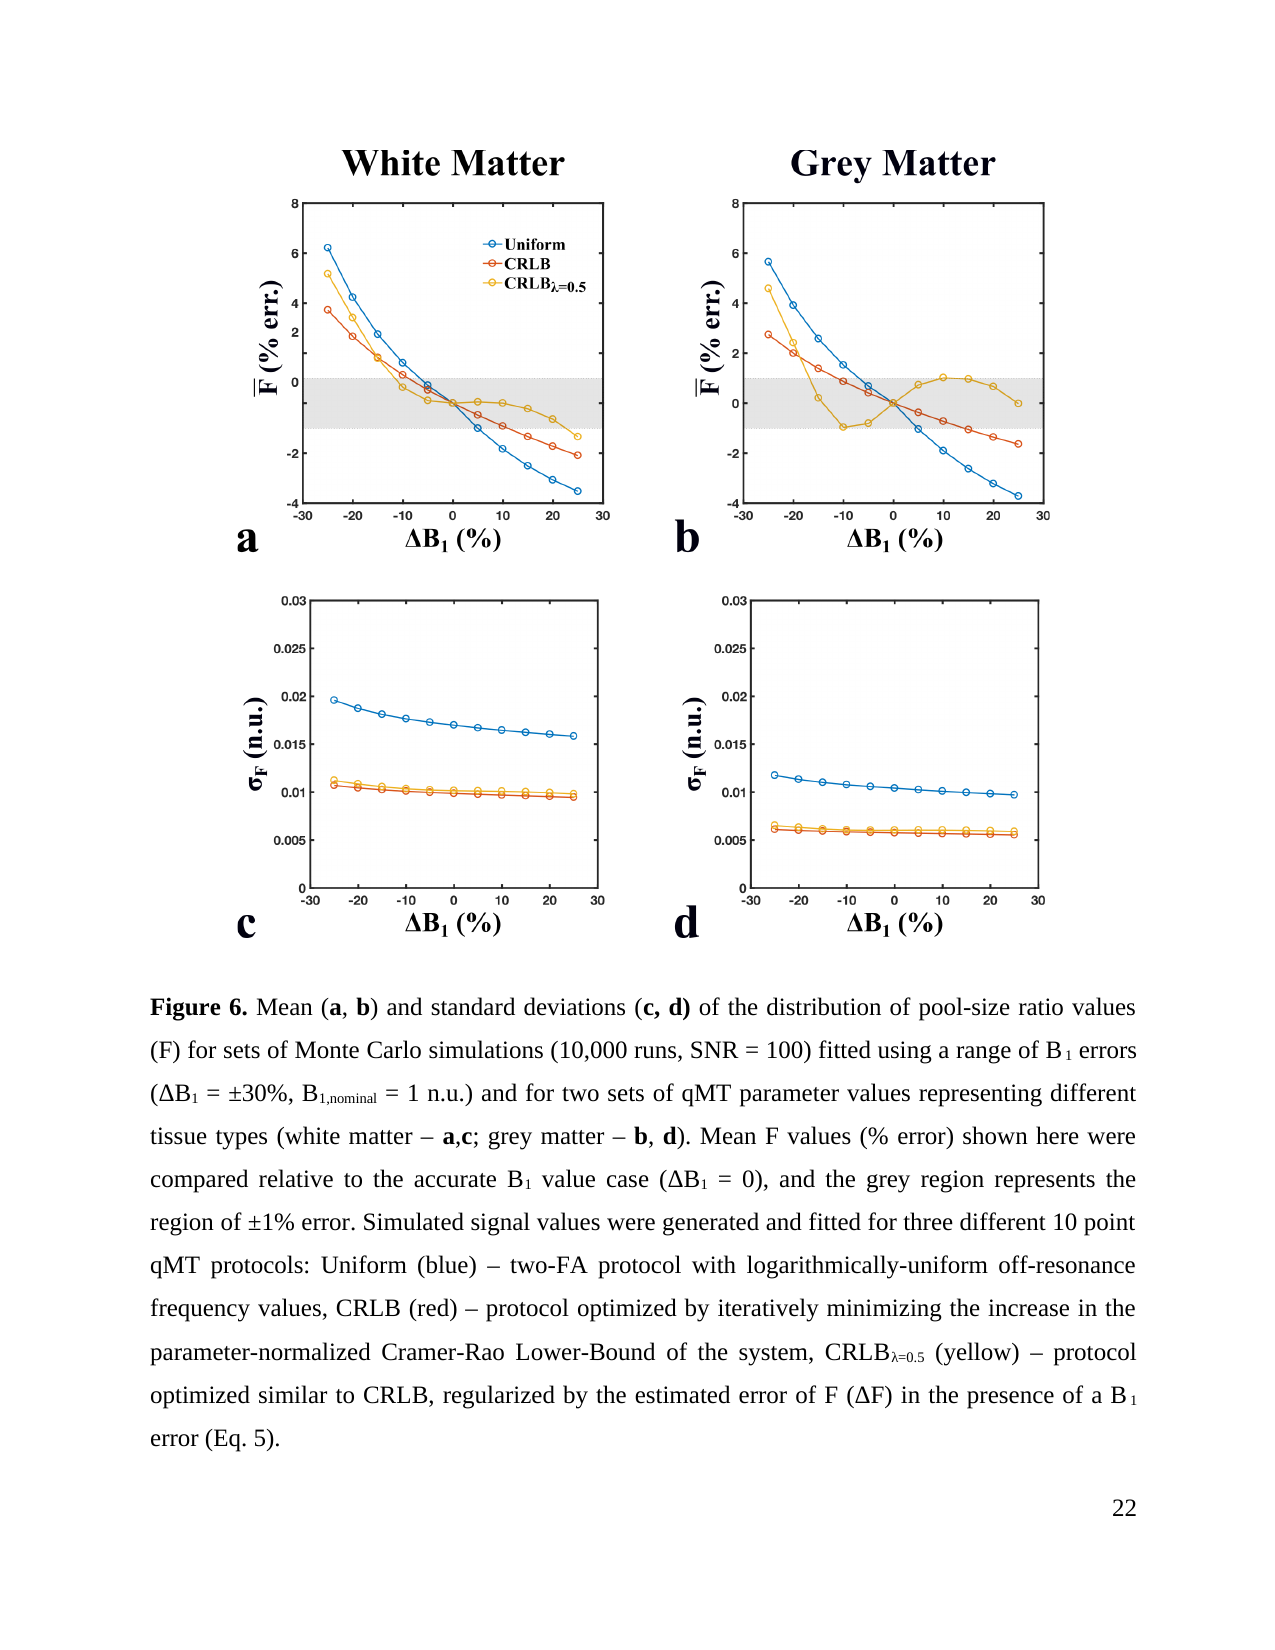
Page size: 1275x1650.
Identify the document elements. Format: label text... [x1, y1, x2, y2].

picture [237, 150, 1050, 938]
